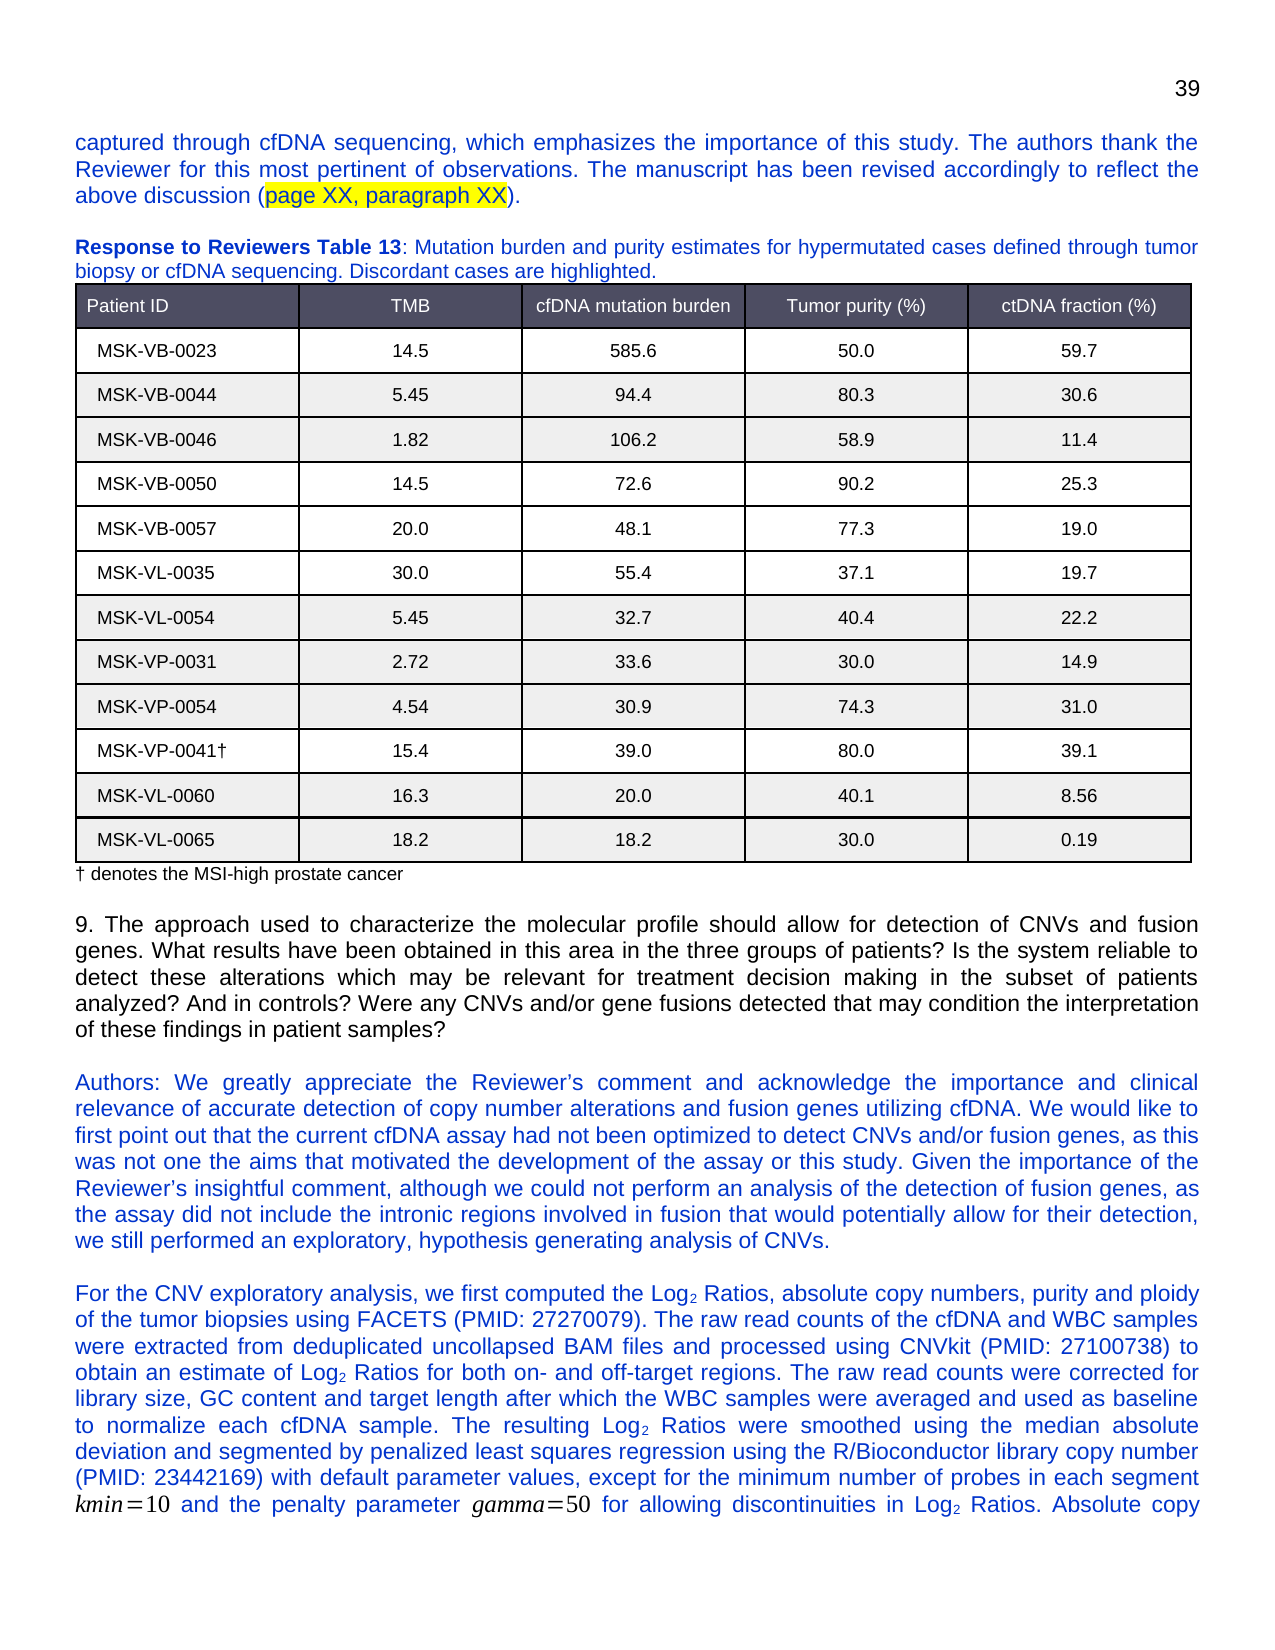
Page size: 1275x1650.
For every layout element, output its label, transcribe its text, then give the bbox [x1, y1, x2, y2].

table_cell MSK-VL-0054 [77, 596, 298, 638]
table_cell 74.3 [746, 685, 967, 727]
table_header cfDNA mutation burden [523, 285, 744, 327]
table_cell MSK-VP-0041† [77, 730, 298, 772]
table_cell 58.9 [746, 418, 967, 461]
text 9. The approach used to characterize the molecular profile should allow for detection of CNVs and fusion genes. What results have been obtained in this area in the three groups of patients? Is the system reliable to detect these alterations which may be relevant for treatment decision making in the subset of patients analyzed? And in controls? Were any CNVs and/or gene fusions detected that may condition the interpretation of these findings in patient samples? [75, 911, 1200, 1043]
table_cell 16.3 [300, 774, 521, 816]
table_cell 80.0 [746, 730, 967, 772]
table_cell 59.7 [969, 329, 1190, 372]
table_cell 30.0 [746, 641, 967, 683]
text Response to Reviewers Table 13: Mutation burden and purity estimates for hypermutated cases defined through tumor biopsy or cfDNA sequencing. Discordant cases are highlighted. [75, 235, 1200, 283]
table_cell 77.3 [746, 507, 967, 549]
table_cell 80.3 [746, 374, 967, 416]
table_cell 20.0 [300, 507, 521, 549]
table_cell 55.4 [523, 552, 744, 594]
table_cell MSK-VP-0031 [77, 641, 298, 683]
table_cell MSK-VL-0035 [77, 552, 298, 594]
table_cell 40.1 [746, 774, 967, 816]
table_cell 90.2 [746, 463, 967, 505]
table_cell 0.19 [969, 819, 1190, 861]
table_header Tumor purity (%) [746, 285, 967, 327]
table_cell 31.0 [969, 685, 1190, 727]
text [75, 1280, 1200, 1519]
text † denotes the MSI-high prostate cancer [75, 863, 1200, 884]
table_cell 39.1 [969, 730, 1190, 772]
table_cell 4.54 [300, 685, 521, 727]
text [75, 129, 1200, 208]
table_cell 33.6 [523, 641, 744, 683]
table_cell 72.6 [523, 463, 744, 505]
table_cell 30.0 [300, 552, 521, 594]
table_cell 30.9 [523, 685, 744, 727]
table_cell 14.9 [969, 641, 1190, 683]
table_cell 2.72 [300, 641, 521, 683]
table_cell 25.3 [969, 463, 1190, 505]
table_cell 1.82 [300, 418, 521, 461]
table_cell 50.0 [746, 329, 967, 372]
table_cell MSK-VL-0060 [77, 774, 298, 816]
table_header Patient ID [77, 285, 298, 327]
table_cell 19.7 [969, 552, 1190, 594]
table_cell 40.4 [746, 596, 967, 638]
table_cell 585.6 [523, 329, 744, 372]
table_cell 5.45 [300, 596, 521, 638]
table_cell 20.0 [523, 774, 744, 816]
table_cell 14.5 [300, 329, 521, 372]
table_cell MSK-VP-0054 [77, 685, 298, 727]
table_header ctDNA fraction (%) [969, 285, 1190, 327]
table_cell MSK-VB-0046 [77, 418, 298, 461]
table_cell 15.4 [300, 730, 521, 772]
table_cell 8.56 [969, 774, 1190, 816]
table_cell 39.0 [523, 730, 744, 772]
table_cell 37.1 [746, 552, 967, 594]
table_cell MSK-VB-0044 [77, 374, 298, 416]
table_cell 22.2 [969, 596, 1190, 638]
table_cell 48.1 [523, 507, 744, 549]
table_header TMB [300, 285, 521, 327]
table_cell 5.45 [300, 374, 521, 416]
table_cell MSK-VL-0065 [77, 819, 298, 861]
table_cell 32.7 [523, 596, 744, 638]
text Authors: We greatly appreciate the Reviewer’s comment and acknowledge the importance and clinical relevance of accurate detection of copy number alterations and fusion genes utilizing cfDNA. We would like to first point out that the current cfDNA assay had not been optimized to detect CNVs and/or fusion genes, as this was not one the aims that motivated the development of the assay or this study. Given the importance of the Reviewer’s insightful comment, although we could not perform an analysis of the detection of fusion genes, as the assay did not include the intronic regions involved in fusion that would potentially allow for their detection, we still performed an exploratory, hypothesis generating analysis of CNVs. [75, 1069, 1200, 1253]
table_cell 19.0 [969, 507, 1190, 549]
table_cell 18.2 [300, 819, 521, 861]
table_cell 30.6 [969, 374, 1190, 416]
table_cell 30.0 [746, 819, 967, 861]
table_cell 94.4 [523, 374, 744, 416]
table_cell 11.4 [969, 418, 1190, 461]
table_cell 106.2 [523, 418, 744, 461]
table_cell 14.5 [300, 463, 521, 505]
table_cell MSK-VB-0057 [77, 507, 298, 549]
table_cell MSK-VB-0050 [77, 463, 298, 505]
table_cell 18.2 [523, 819, 744, 861]
table_cell MSK-VB-0023 [77, 329, 298, 372]
